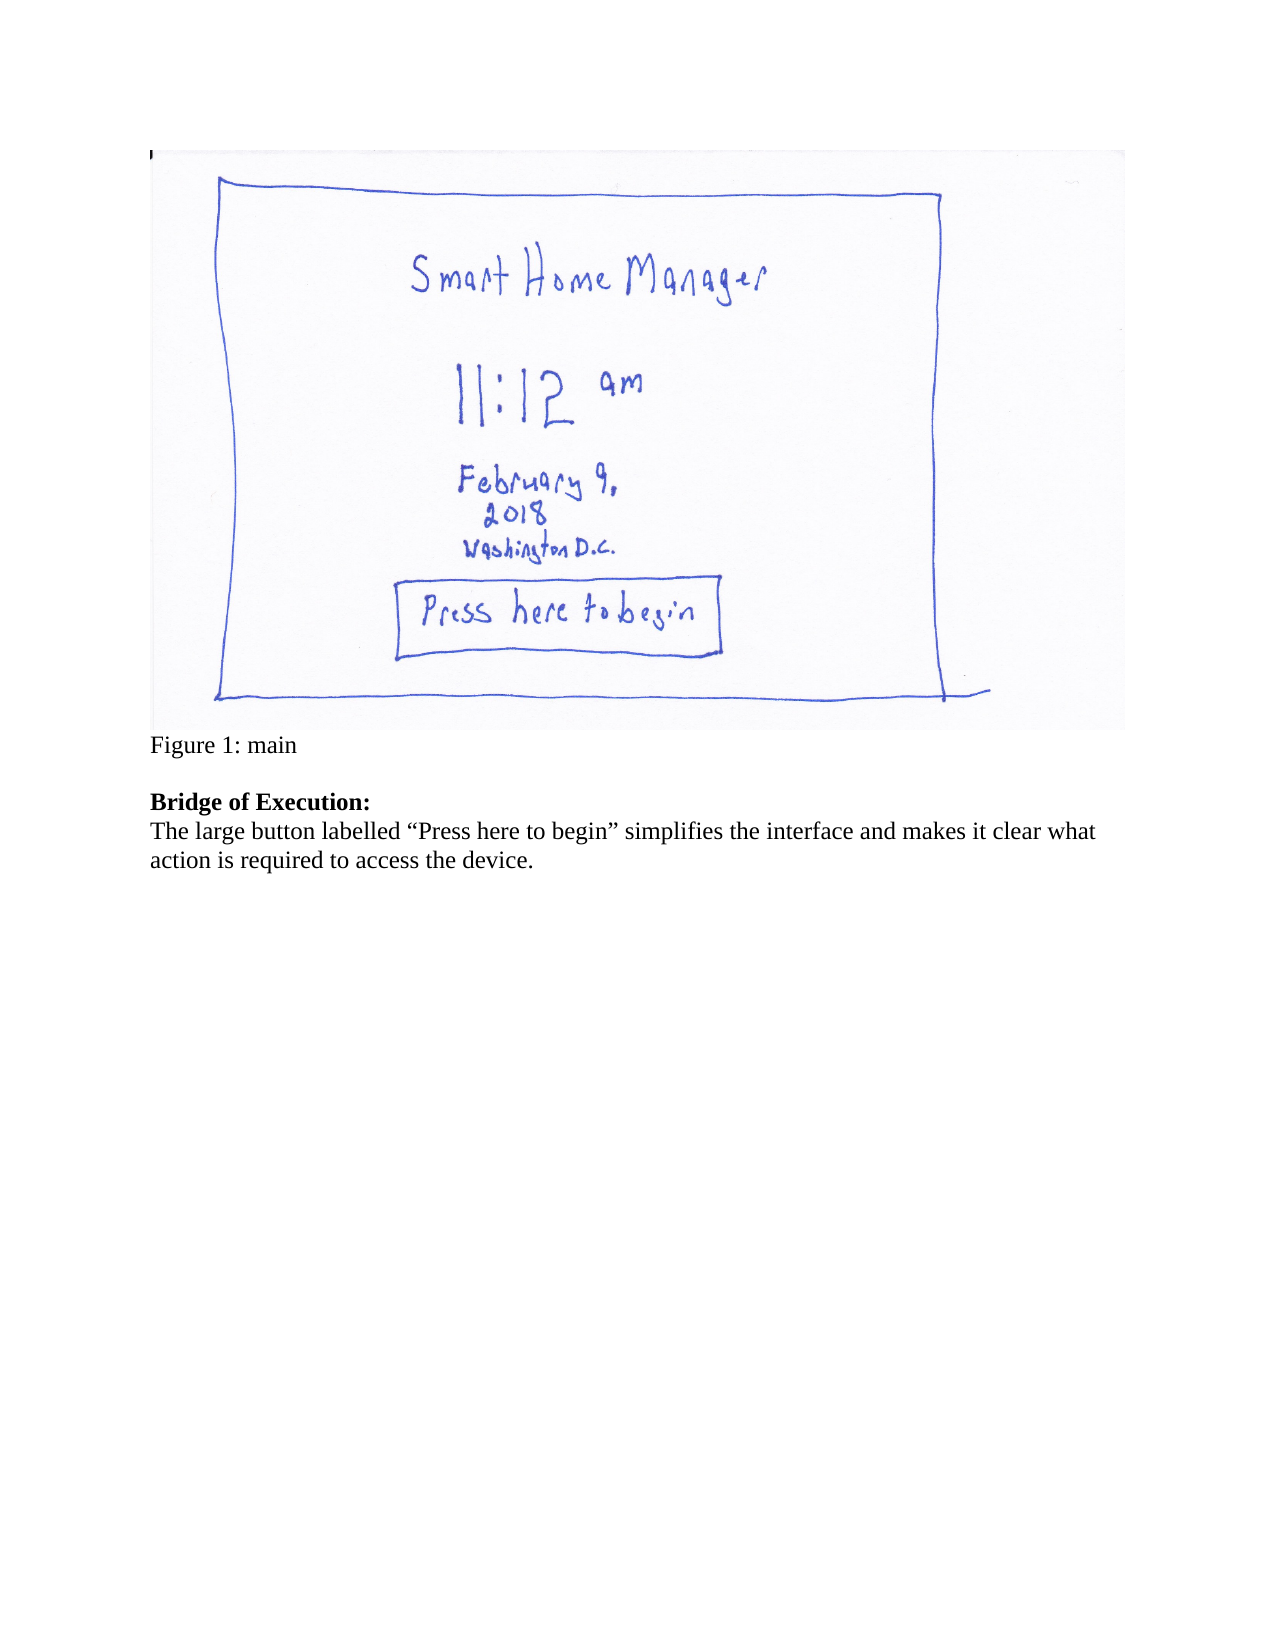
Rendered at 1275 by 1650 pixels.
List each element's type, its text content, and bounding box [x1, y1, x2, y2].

text Bridge of Execution: [150, 787, 1125, 816]
text Figure 1: main [150, 730, 1125, 758]
picture [150, 150, 1125, 730]
text The large button labelled “Press here to begin” simplifies the interface and makes it clear what action is required to access the device. [150, 816, 1125, 873]
